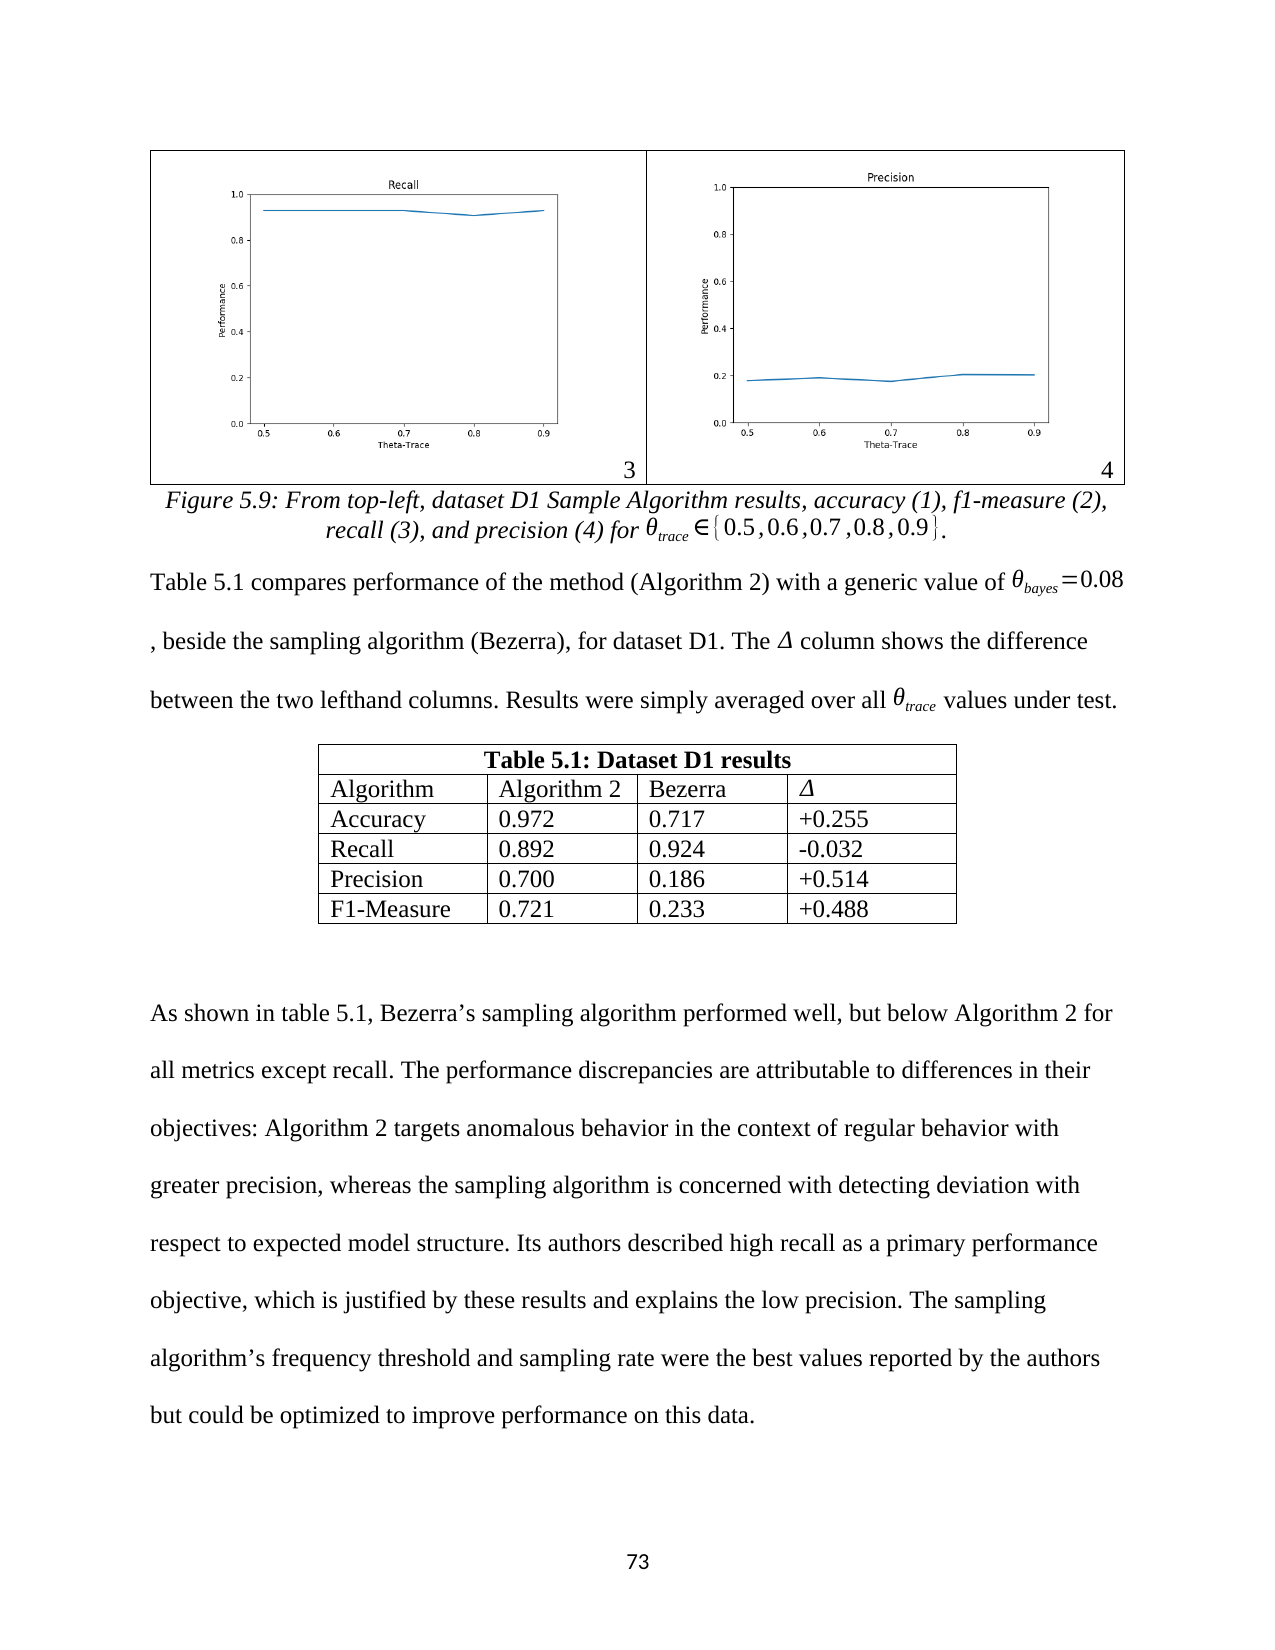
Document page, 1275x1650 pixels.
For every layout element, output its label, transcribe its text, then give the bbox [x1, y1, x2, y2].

table_cell Precision [319, 864, 487, 893]
table_cell 0.721 [488, 894, 637, 922]
table_cell +0.488 [788, 894, 956, 922]
table_cell Recall [319, 834, 487, 863]
table_cell Algorithm 2 [488, 775, 637, 803]
table_cell 4 [647, 151, 1124, 484]
table_cell Accuracy [319, 804, 487, 833]
table_cell 0.186 [638, 864, 787, 893]
table_cell +0.255 [788, 804, 956, 833]
table_cell 0.717 [638, 804, 787, 833]
picture [682, 151, 1089, 456]
table_cell +0.514 [788, 864, 956, 893]
table_cell Bezerra [638, 775, 787, 803]
table_cell 0.892 [488, 834, 637, 863]
table_cell -0.032 [788, 834, 956, 863]
picture [200, 158, 597, 456]
table_cell 0.700 [488, 864, 637, 893]
table_cell 3 [151, 151, 646, 484]
text Table 5.1 compares performance of the method (Algorithm 2) with a generic value of , beside the sampling algorithm (Bezerra), for dataset D1. The column shows the difference between the two lefthand columns. Results were simply averaged over all values under test. [150, 566, 1125, 715]
table_cell [788, 775, 956, 803]
table_cell 0.233 [638, 894, 787, 922]
table_cell 0.924 [638, 834, 787, 863]
table_header Table 5.1: Dataset D1 results [319, 745, 956, 773]
table_cell 0.972 [488, 804, 637, 833]
table_cell Algorithm [319, 775, 487, 803]
table_cell F1-Measure [319, 894, 487, 922]
text As shown in table 5.1, Bezerra’s sampling algorithm performed well, but below Algorithm 2 for all metrics except recall. The performance discrepancies are attributable to differences in their objectives: Algorithm 2 targets anomalous behavior in the context of regular behavior with greater precision, whereas the sampling algorithm is concerned with detecting deviation with respect to expected model structure. Its authors described high recall as a primary performance objective, which is justified by these results and explains the low precision. The sampling algorithm’s frequency threshold and sampling rate were the best values reported by the authors but could be optimized to improve performance on this data. [150, 998, 1125, 1429]
text Figure 5.9: From top-left, dataset D1 Sample Algorithm results, accuracy (1), f1-measure (2), recall (3), and precision (4) for . [150, 485, 1125, 545]
